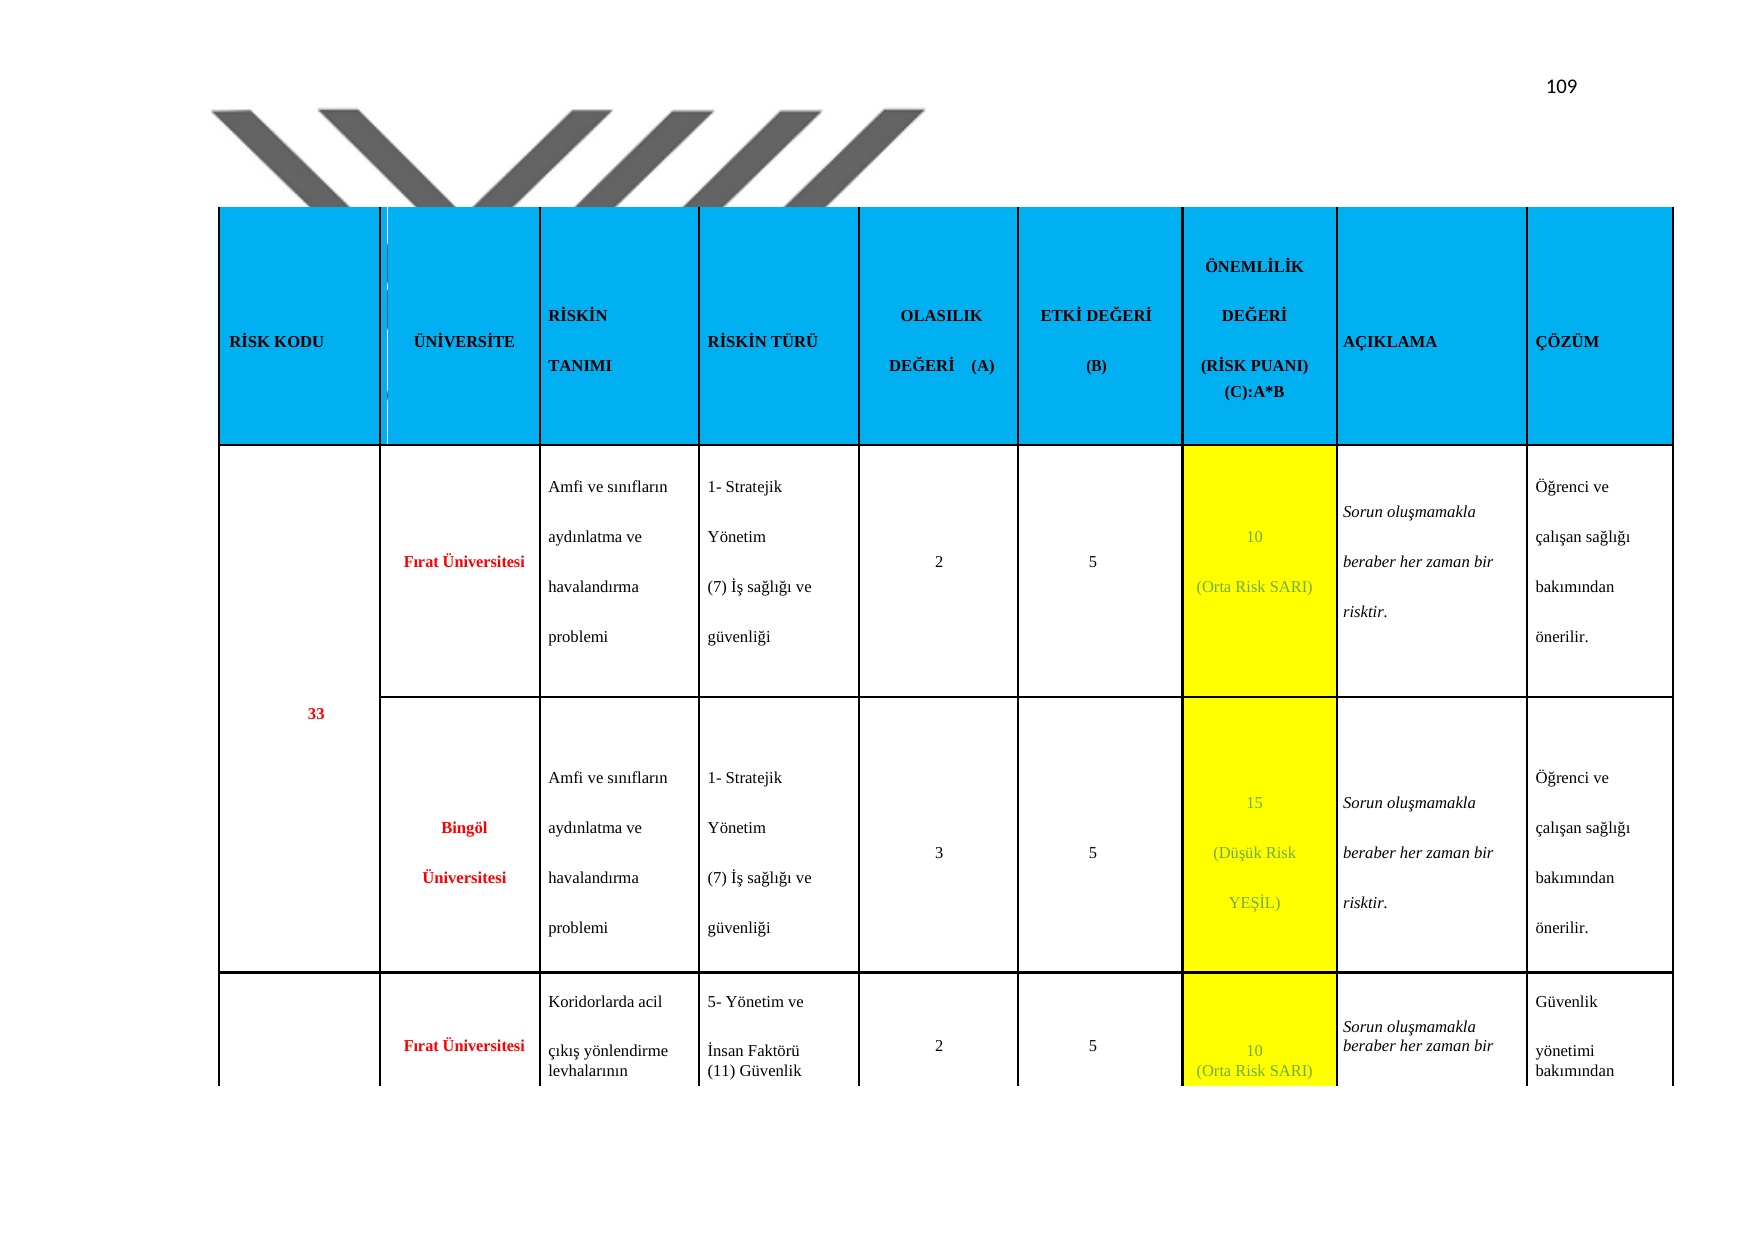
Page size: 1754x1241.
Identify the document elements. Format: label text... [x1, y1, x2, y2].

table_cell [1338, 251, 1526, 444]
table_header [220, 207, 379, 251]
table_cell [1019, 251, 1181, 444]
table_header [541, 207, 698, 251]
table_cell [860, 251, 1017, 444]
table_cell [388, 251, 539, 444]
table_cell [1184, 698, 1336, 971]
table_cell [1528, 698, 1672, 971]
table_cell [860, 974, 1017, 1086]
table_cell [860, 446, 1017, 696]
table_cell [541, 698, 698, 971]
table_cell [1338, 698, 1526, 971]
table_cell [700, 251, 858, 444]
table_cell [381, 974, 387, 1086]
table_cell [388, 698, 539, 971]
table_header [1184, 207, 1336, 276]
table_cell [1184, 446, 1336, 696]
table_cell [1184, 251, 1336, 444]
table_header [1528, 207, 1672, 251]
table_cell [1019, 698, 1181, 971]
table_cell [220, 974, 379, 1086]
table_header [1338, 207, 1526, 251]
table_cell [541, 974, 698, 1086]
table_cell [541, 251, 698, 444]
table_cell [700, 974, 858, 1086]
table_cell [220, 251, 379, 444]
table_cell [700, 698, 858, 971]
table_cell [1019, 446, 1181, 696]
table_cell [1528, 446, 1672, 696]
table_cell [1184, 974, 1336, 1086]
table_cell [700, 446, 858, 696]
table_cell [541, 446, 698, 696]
text 109 [150, 73, 1577, 98]
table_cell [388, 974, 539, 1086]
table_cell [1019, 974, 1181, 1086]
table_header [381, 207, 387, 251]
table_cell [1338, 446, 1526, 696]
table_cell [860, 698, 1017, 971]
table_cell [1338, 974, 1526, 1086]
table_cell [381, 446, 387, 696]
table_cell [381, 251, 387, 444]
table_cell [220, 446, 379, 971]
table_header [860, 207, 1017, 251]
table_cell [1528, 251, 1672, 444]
picture [208, 102, 980, 468]
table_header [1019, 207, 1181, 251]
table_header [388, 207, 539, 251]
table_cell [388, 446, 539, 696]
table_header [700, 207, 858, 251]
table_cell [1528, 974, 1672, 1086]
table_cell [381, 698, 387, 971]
